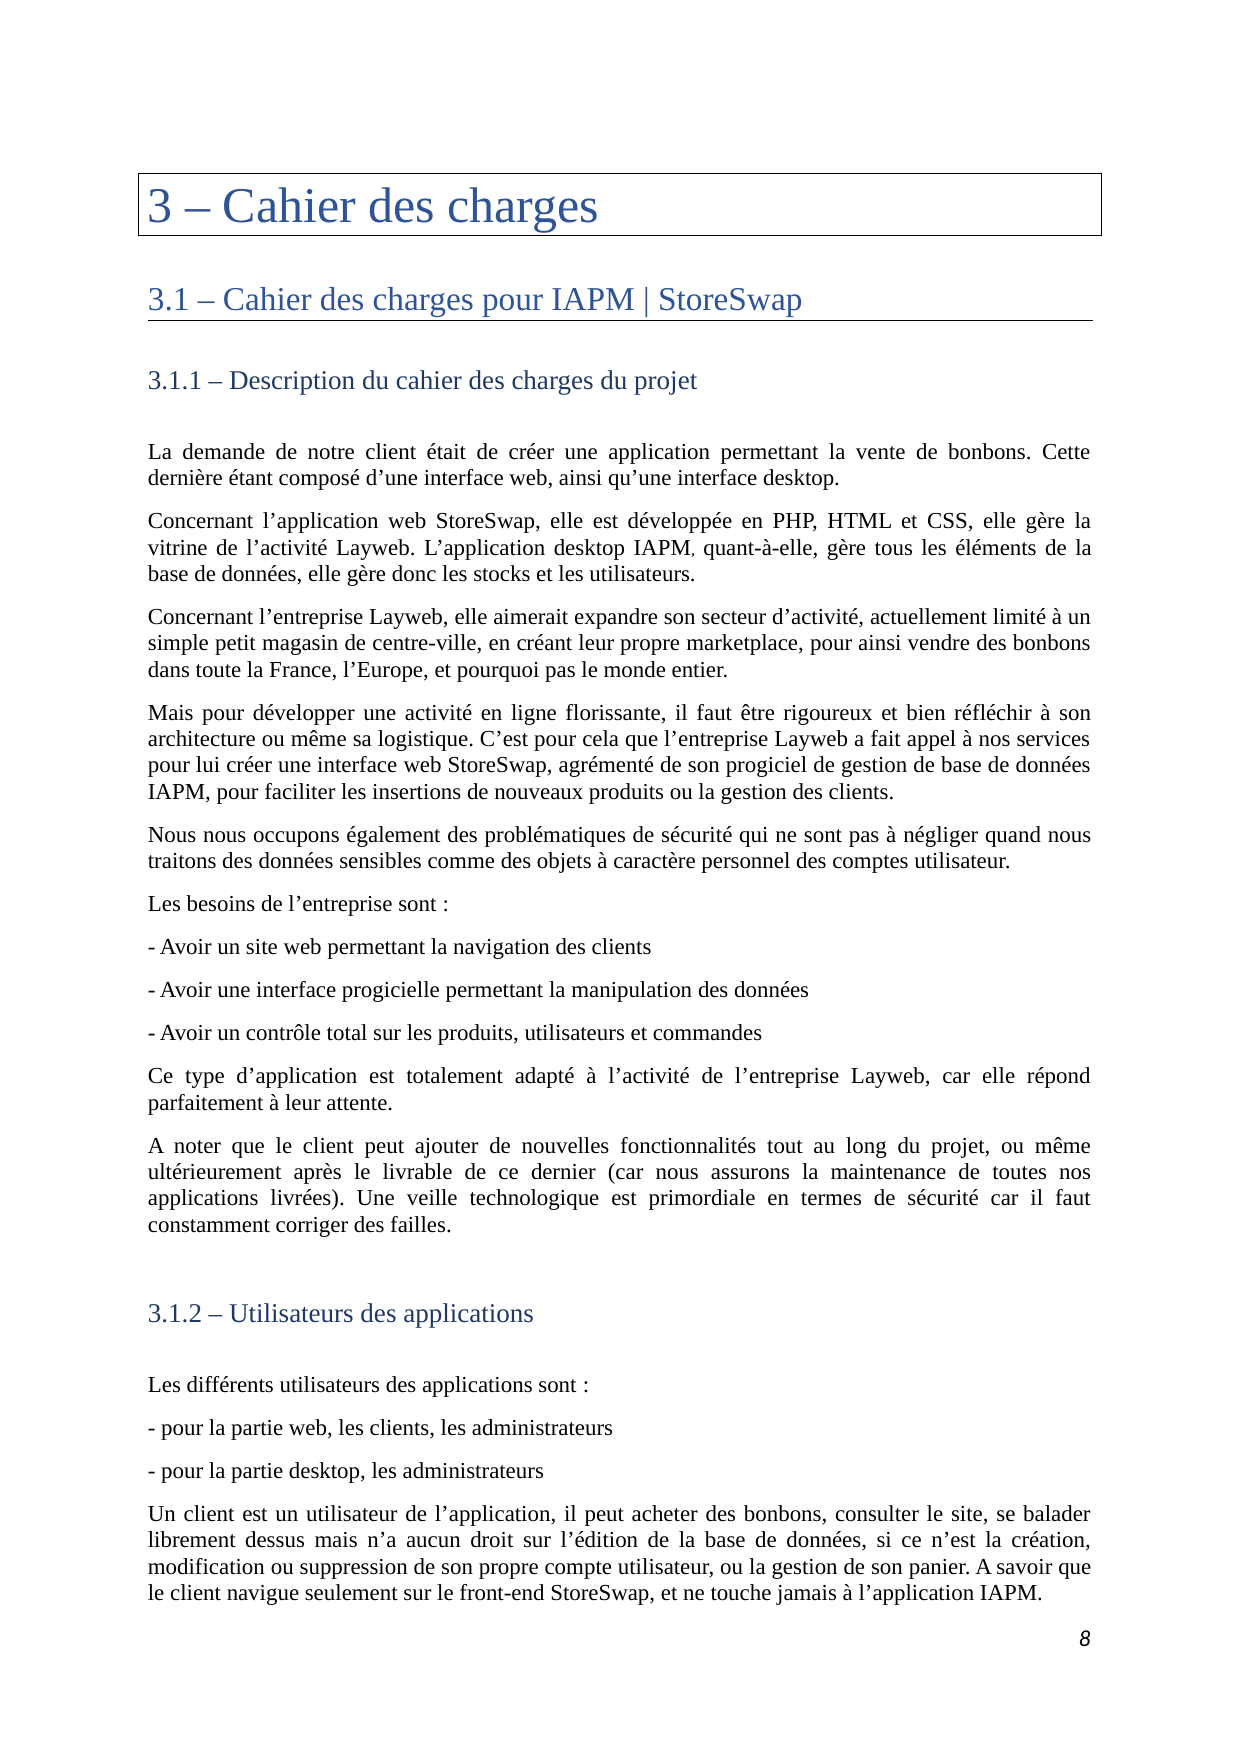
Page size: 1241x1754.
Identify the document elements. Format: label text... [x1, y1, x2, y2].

text - Avoir un site web permettant la navigation des clients [148, 933, 1093, 960]
text 3.1.1 – Description du cahier des charges du projet [148, 364, 1093, 395]
text - Avoir un contrôle total sur les produits, utilisateurs et commandes [148, 1019, 1093, 1046]
text Mais pour développer une activité en ligne florissante, il faut être rigoureux et bien réfléchir à son architecture ou même sa logistique. C’est pour cela que l’entreprise Layweb a fait appel à nos services pour lui créer une interface web StoreSwap, agrémenté de son progiciel de gestion de base de données IAPM, pour faciliter les insertions de nouveaux produits ou la gestion des clients. [148, 699, 1093, 804]
text Un client est un utilisateur de l’application, il peut acheter des bonbons, consulter le site, se balader librement dessus mais n’a aucun droit sur l’édition de la base de données, si ce n’est la création, modification ou suppression de son propre compte utilisateur, ou la gestion de son panier. A savoir que le client navigue seulement sur le front-end StoreSwap, et ne touche jamais à l’application IAPM. [148, 1500, 1093, 1606]
text Nous nous occupons également des problématiques de sécurité qui ne sont pas à négliger quand nous traitons des données sensibles comme des objets à caractère personnel des comptes utilisateur. [148, 821, 1093, 874]
text 3 – Cahier des charges [139, 174, 1101, 235]
text Concernant l’application web StoreSwap, elle est développée en PHP, HTML et CSS, elle gère la vitrine de l’activité Layweb. L’application desktop IAPM, quant-à-elle, gère tous les éléments de la base de données, elle gère donc les stocks et les utilisateurs. [148, 507, 1093, 586]
text - Avoir une interface progicielle permettant la manipulation des données [148, 976, 1093, 1003]
text - pour la partie web, les clients, les administrateurs [148, 1414, 1093, 1440]
text 3.1.2 – Utilisateurs des applications [148, 1297, 1093, 1328]
text La demande de notre client était de créer une application permettant la vente de bonbons. Cette dernière étant composé d’une interface web, ainsi qu’une interface desktop. [148, 438, 1093, 491]
text Ce type d’application est totalement adapté à l’activité de l’entreprise Layweb, car elle répond parfaitement à leur attente. [148, 1062, 1093, 1115]
text Concernant l’entreprise Layweb, elle aimerait expandre son secteur d’activité, actuellement limité à un simple petit magasin de centre-ville, en créant leur propre marketplace, pour ainsi vendre des bonbons dans toute la France, l’Europe, et pourquoi pas le monde entier. [148, 603, 1093, 682]
text - pour la partie desktop, les administrateurs [148, 1457, 1093, 1483]
text 3.1 – Cahier des charges pour IAPM | StoreSwap [148, 279, 1093, 320]
text Les besoins de l’entreprise sont : [148, 890, 1093, 917]
text Les différents utilisateurs des applications sont : [148, 1371, 1093, 1397]
text A noter que le client peut ajouter de nouvelles fonctionnalités tout au long du projet, ou même ultérieurement après le livrable de ce dernier (car nous assurons la maintenance de toutes nos applications livrées). Une veille technologique est primordiale en termes de sécurité car il faut constamment corriger des failles. [148, 1132, 1093, 1237]
